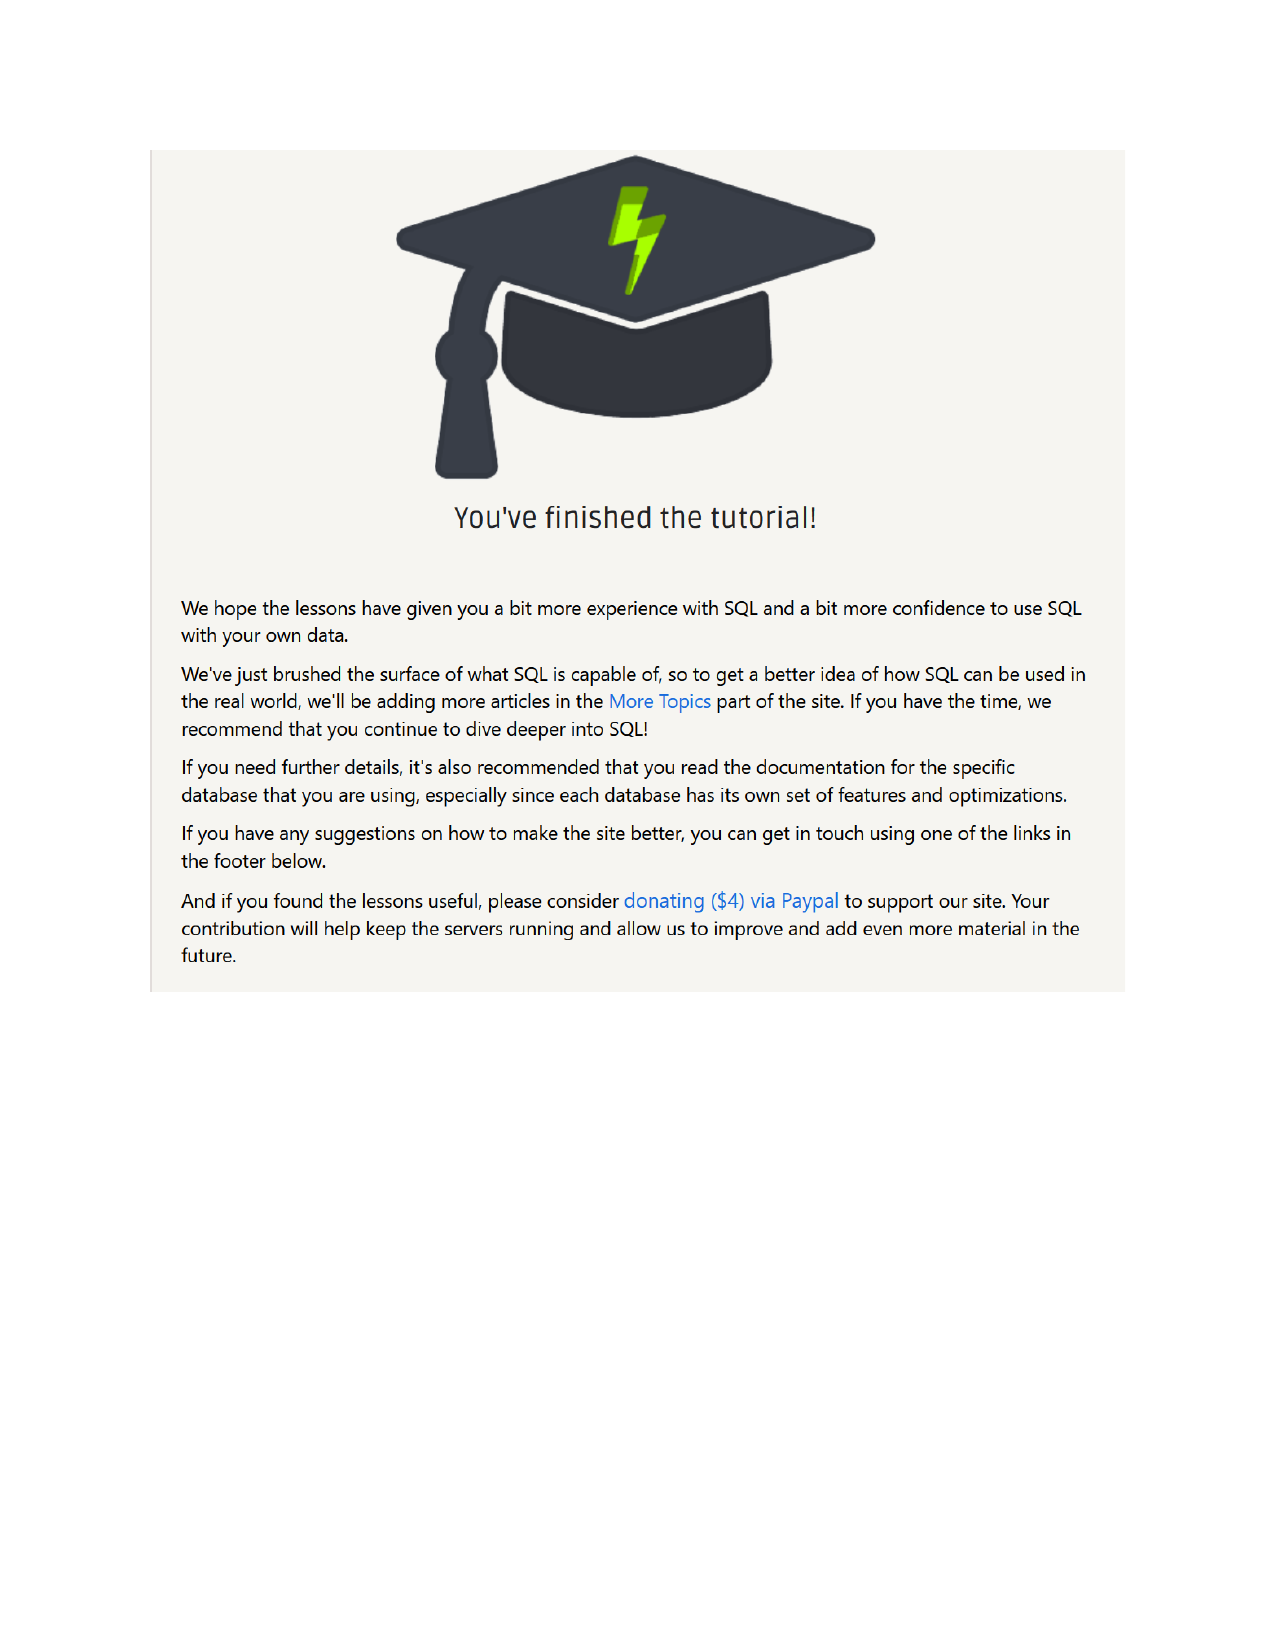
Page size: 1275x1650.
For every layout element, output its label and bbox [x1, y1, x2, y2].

picture [150, 150, 1125, 992]
